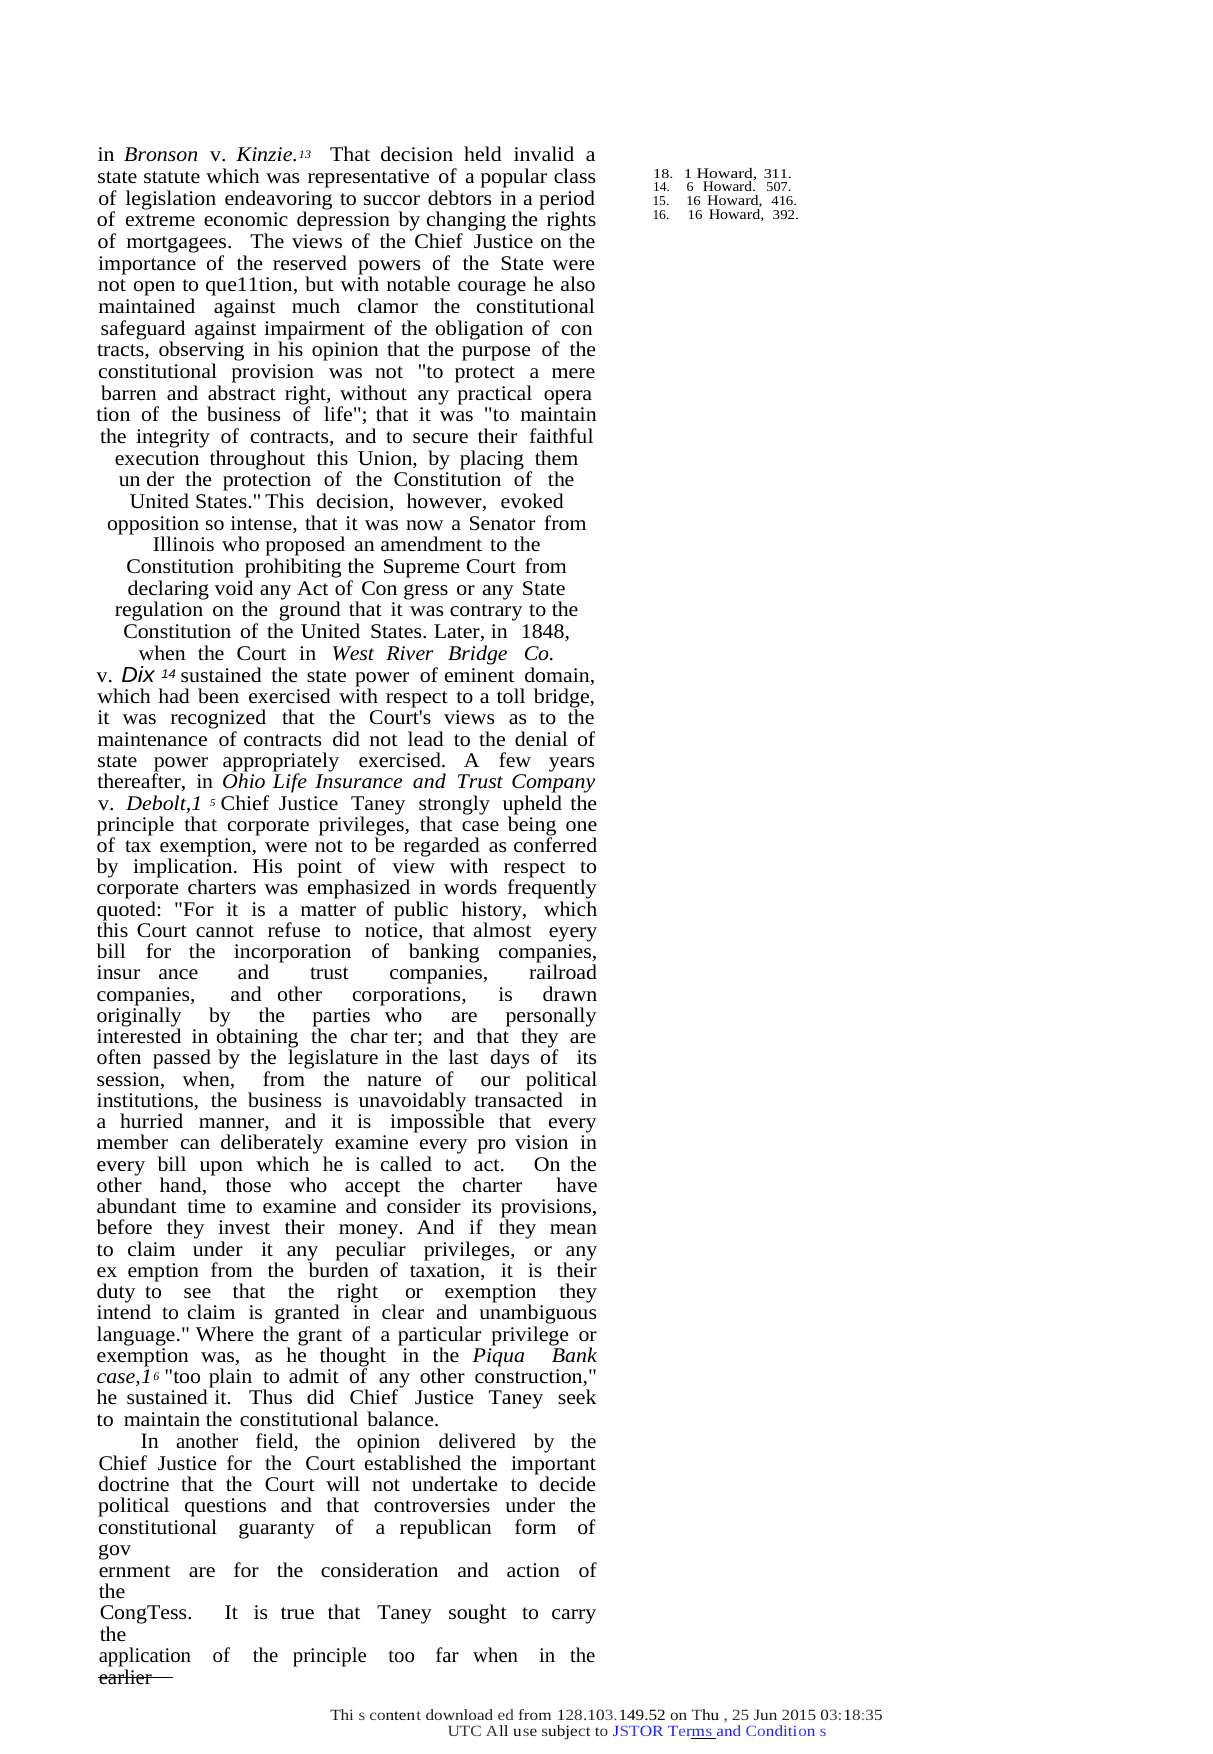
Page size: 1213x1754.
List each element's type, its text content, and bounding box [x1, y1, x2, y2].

list 16 Howard, 392. [652, 208, 1135, 222]
text v. Debolt,1 5 Chief Justice Taney strongly upheld the principle that corporate privileges, that case being one of tax exemption, were not to be regarded as conferred by implication. His point of view with respect to corporate charters was emphasized in words frequently quoted: "For it is a matter of public history, which this Court cannot refuse to notice, that almost eyery bill for the incorporation of banking companies, insur­ ance and trust companies, railroad companies, and other corporations, is drawn originally by the parties who are personally interested in obtaining the char­ ter; and that they are often passed by the legislature in the last days of its session, when, from the nature of our political institutions, the business is unavoidably transacted in a hurried manner, and it is impossible that every member can deliberately examine every pro­ vision in every bill upon which he is called to act. On the other hand, those who accept the charter have abundant time to examine and consider its provisions, before they invest their money. And if they mean to claim under it any peculiar privileges, or any ex­ emption from the burden of taxation, it is their duty to see that the right or exemption they intend to claim is granted in clear and unambiguous language." Where the grant of a particular privilege or exemption was, as he thought in the Piqua Bank case,16 "too plain to admit of any other construction," he sustained it. Thus did Chief Justice Taney seek to maintain the constitutional balance. [96, 793, 597, 1431]
text v. Dix 14 sustained the state power of eminent domain, which had been exercised with respect to a toll bridge, it was recognized that the Court's views as to the maintenance of contracts did not lead to the denial of state power appropriately exercised. A few years thereafter, in Ohio Life Insurance and Trust Company [96, 665, 595, 793]
text application of the principle too far when in the earlier [98, 1646, 595, 1688]
list 16 Howard, 416. [652, 194, 1135, 208]
text 18. 1 Howard, 311. [653, 165, 1135, 181]
text CongTess. It is true that Taney sought to carry the [99, 1603, 596, 1646]
text In another field, the opinion delivered by the [140, 1431, 597, 1453]
text ernment are for the consideration and action of the [98, 1560, 596, 1603]
text in Bronson v. Kinzie.13 That decision held invalid a state statute which was representative of a popular class of legislation endeavoring to succor debtors in a period of extreme economic depression by changing the rights of mortgagees. The views of the Chief Justice on the importance of the reserved powers of the State were not open to que11tion, but with notable courage he also maintained against much clamor the constitutional safeguard against impairment of the obligation of con­ tracts, observing in his opinion that the purpose of the constitutional provision was not "to protect a mere barren and abstract right, without any practical opera­ tion of the business of life"; that it was "to maintain the integrity of contracts, and to secure their faithful execution throughout this Union, by placing them un­ der the protection of the Constitution of the United States." This decision, however, evoked opposition so intense, that it was now a Senator from Illinois who proposed an amendment to the Constitution prohibiting the Supreme Court from declaring void any Act of Con­ gress or any State regulation on the ground that it was contrary to the Constitution of the United States. Later, in 1848, when the Court in West River Bridge Co. [95, 144, 597, 664]
list 6 Howard. 507. [653, 181, 1135, 194]
text Chief Justice for the Court established the important doctrine that the Court will not undertake to decide political questions and that controversies under the constitutional guaranty of a republican form of gov­ [98, 1453, 596, 1560]
